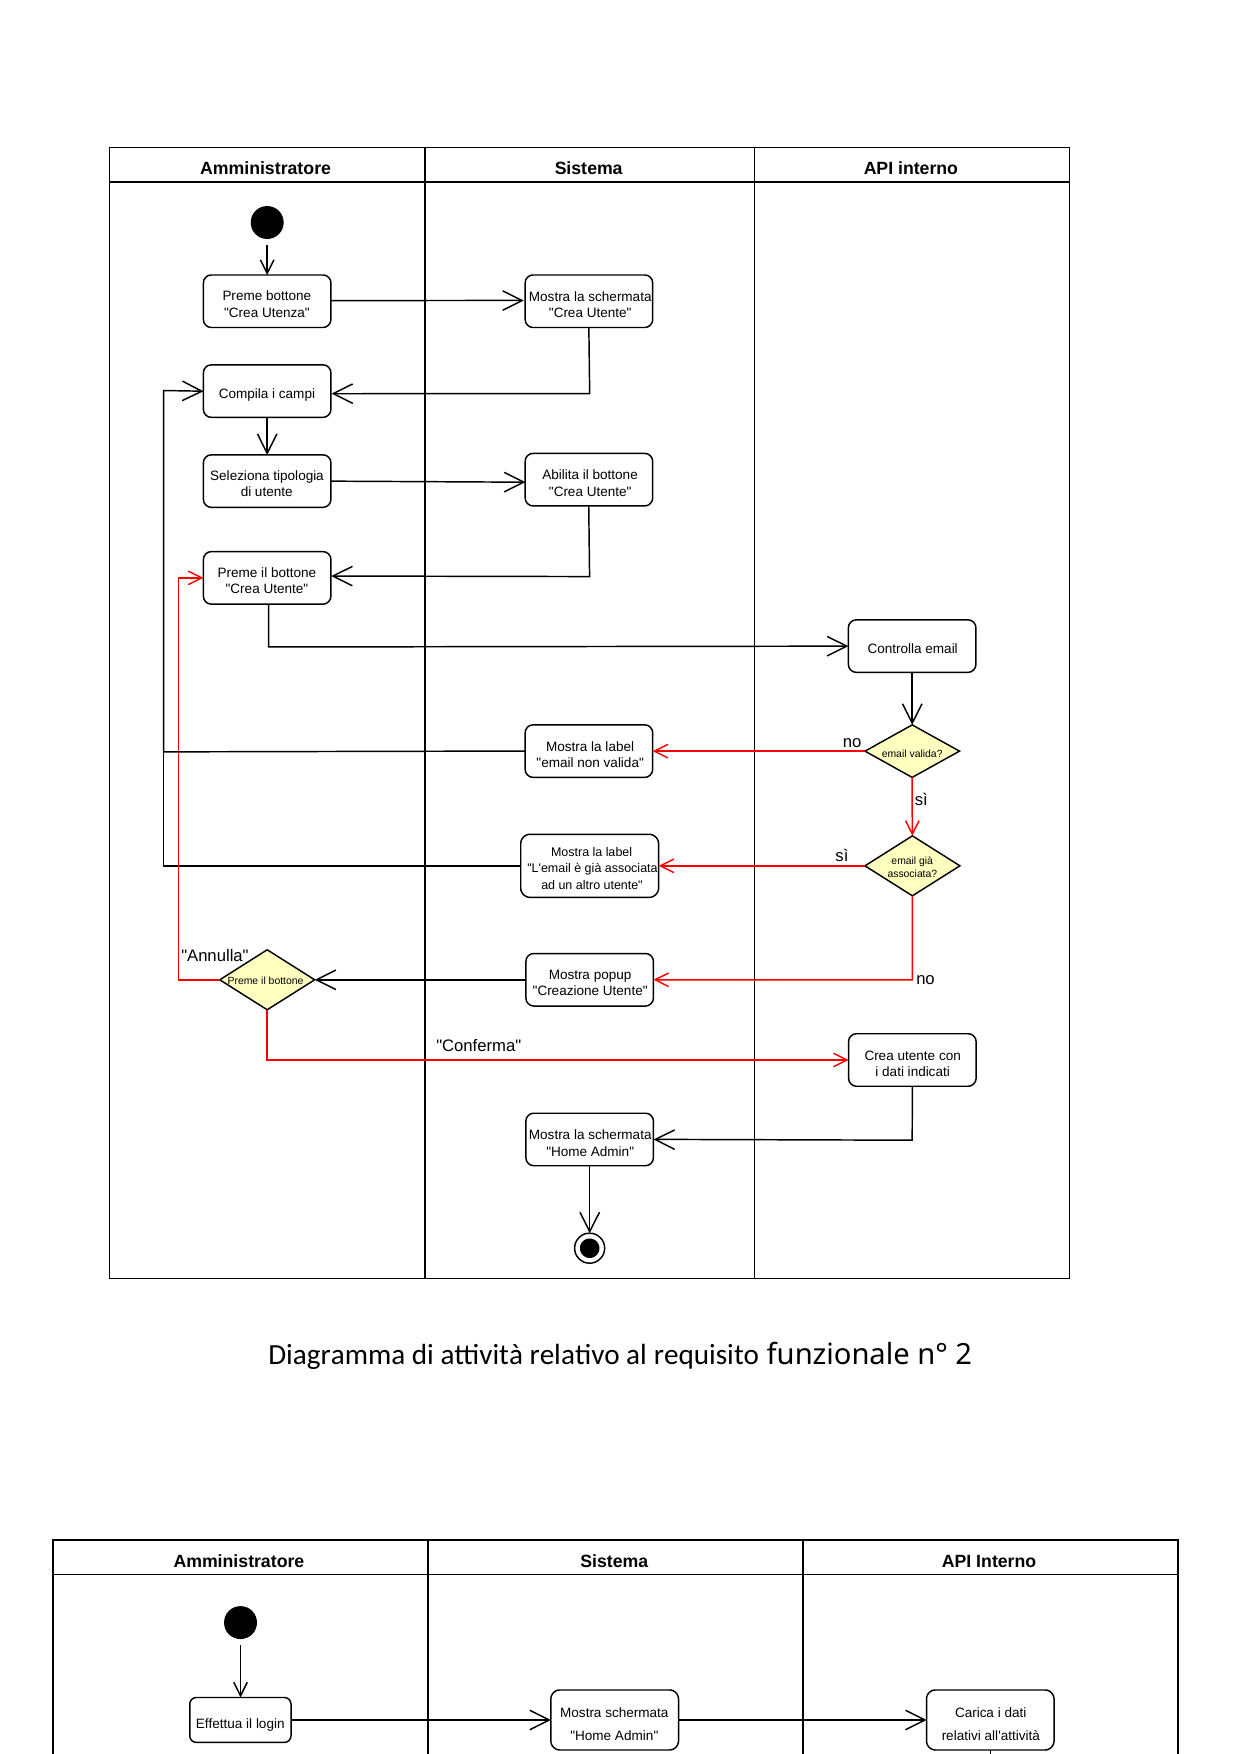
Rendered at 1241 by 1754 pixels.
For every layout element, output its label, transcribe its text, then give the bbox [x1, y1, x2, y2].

text Diagramma di attività relativo al requisito funzionale n° 2 [118, 1333, 1122, 1373]
